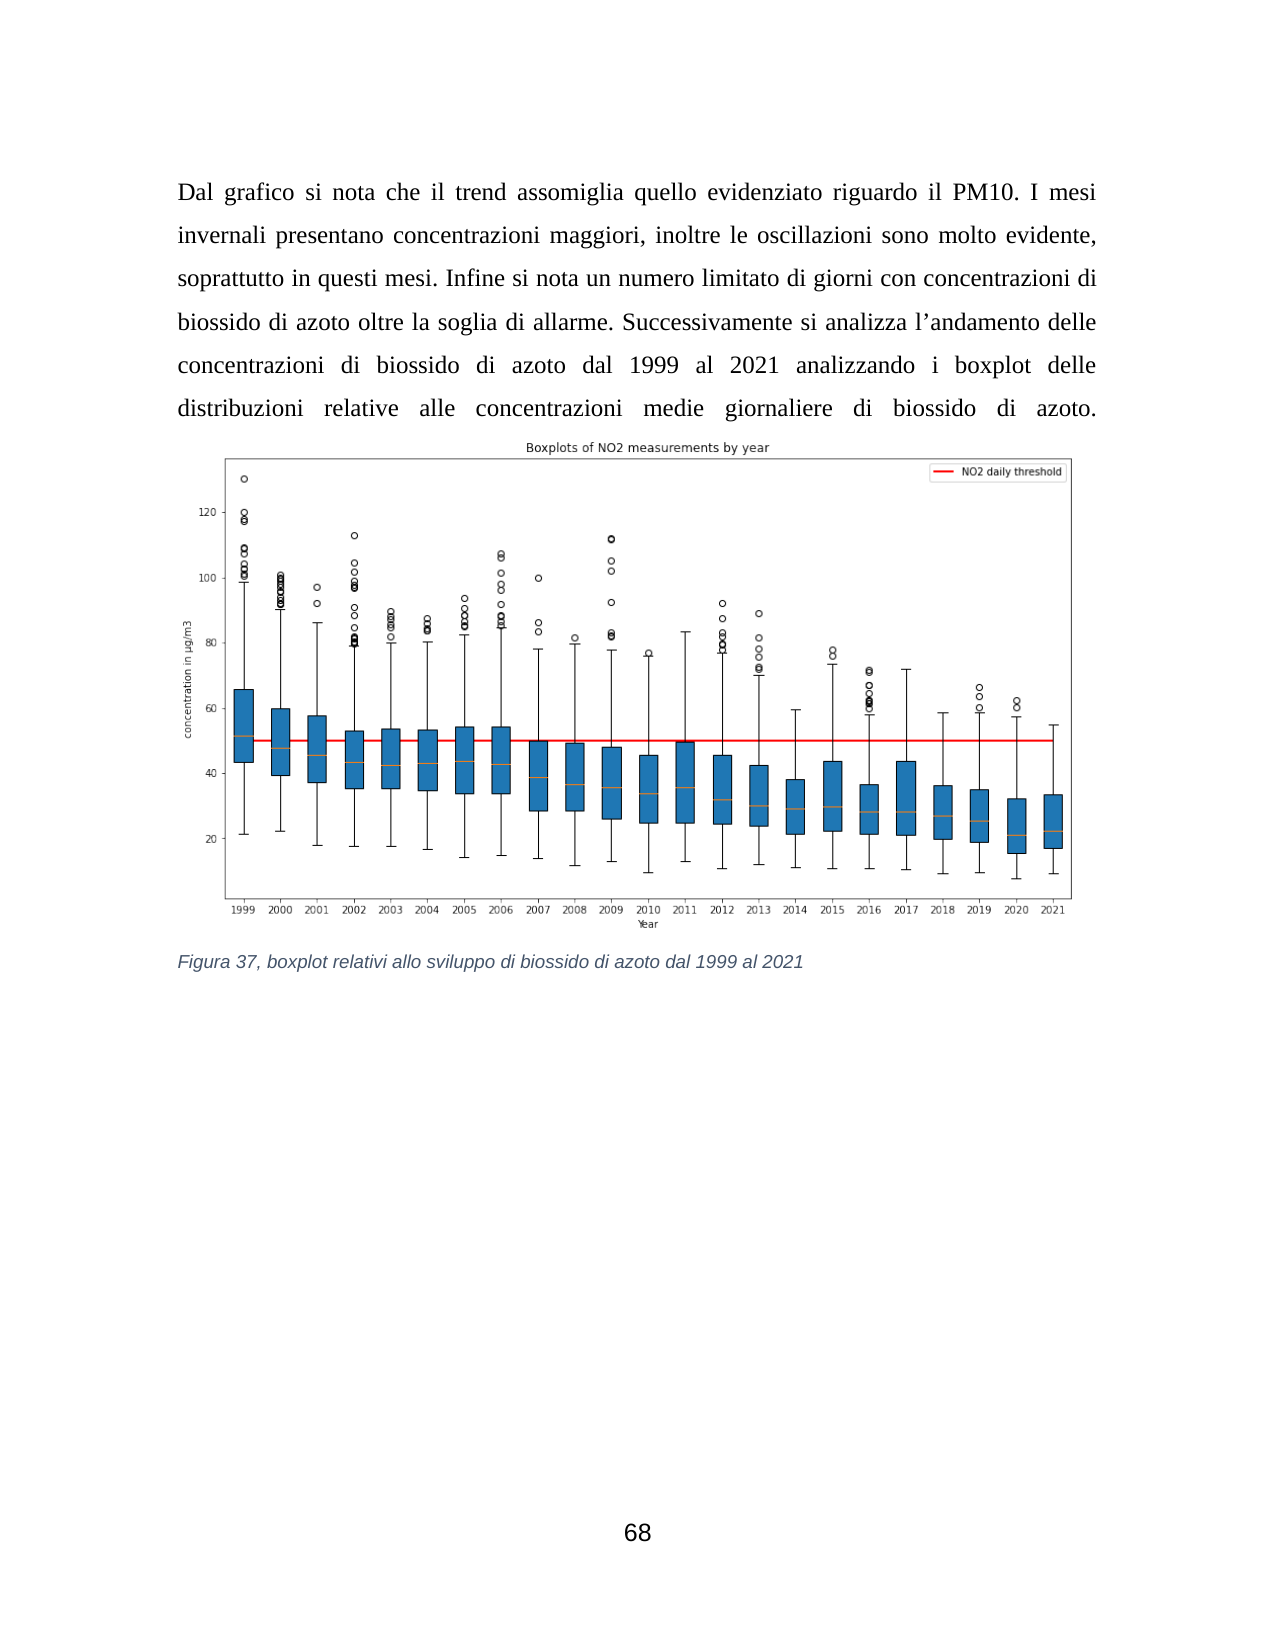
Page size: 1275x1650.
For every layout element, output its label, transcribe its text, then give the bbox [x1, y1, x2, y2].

text Figura 37, boxplot relativi allo sviluppo di biossido di azoto dal 1999 al 2021 [177, 951, 1098, 973]
picture [177, 436, 1078, 937]
